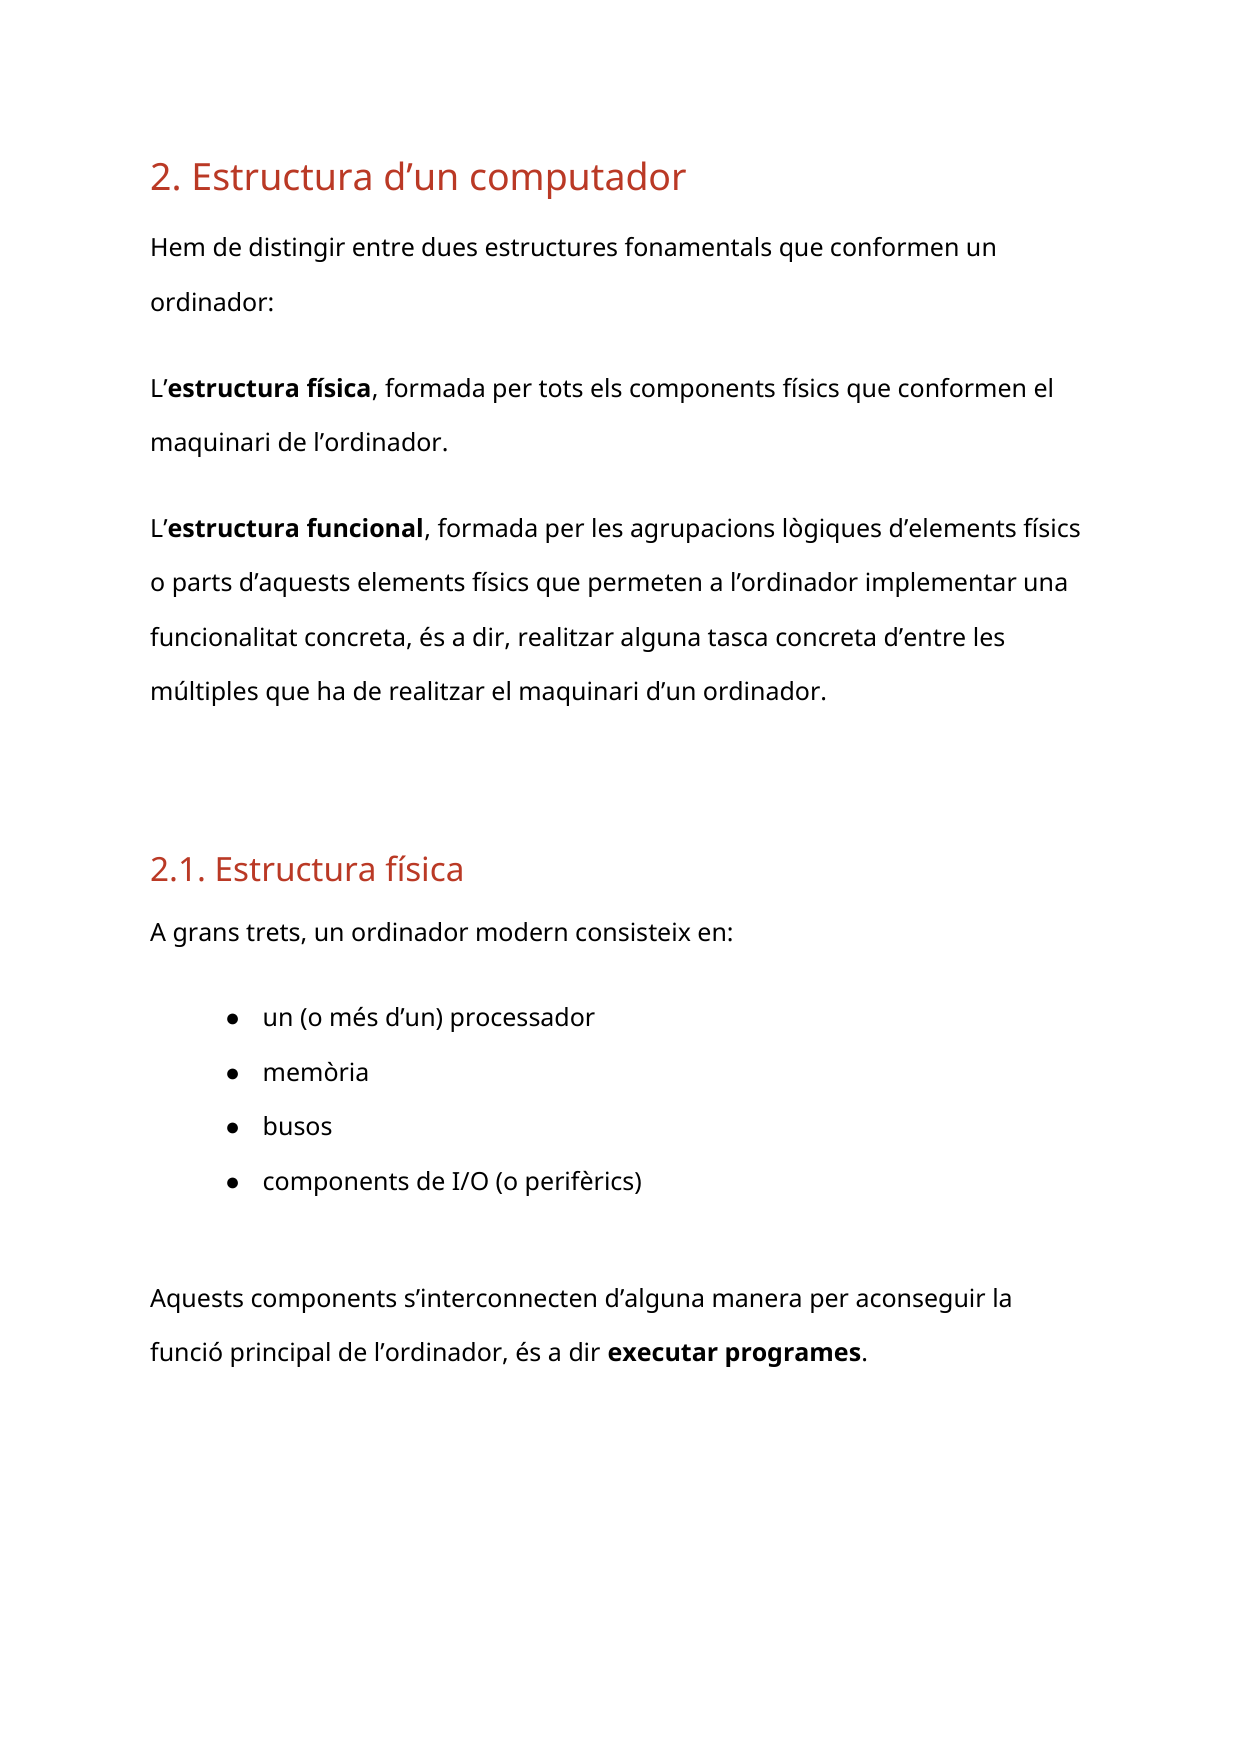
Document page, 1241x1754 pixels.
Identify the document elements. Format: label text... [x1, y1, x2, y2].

list components de I/O (o perifèrics) [225, 1163, 1090, 1198]
subtitle 2. Estructura d’un computador [150, 150, 1090, 201]
list busos [225, 1109, 1090, 1143]
text L’estructura física, formada per tots els components físics que conformen el maquinari de l’ordinador. [150, 370, 1090, 459]
text Aquests components s’interconnecten d’alguna manera per aconseguir la funció principal de l’ordinador, és a dir executar programes. [150, 1281, 1090, 1369]
subtitle 2.1. Estructura física [150, 845, 1090, 891]
text Hem de distingir entre dues estructures fonamentals que conformen un ordinador: [150, 230, 1090, 318]
list memòria [225, 1054, 1090, 1089]
text L’estructura funcional, formada per les agrupacions lògiques d’elements físics o parts d’aquests elements físics que permeten a l’ordinador implementar una funcionalitat concreta, és a dir, realitzar alguna tasca concreta d’entre les múltiples que ha de realitzar el maquinari d’un ordinador. [150, 510, 1090, 708]
text A grans trets, un ordinador modern consisteix en: [150, 914, 1090, 948]
list un (o més d’un) processador [225, 1000, 1090, 1034]
